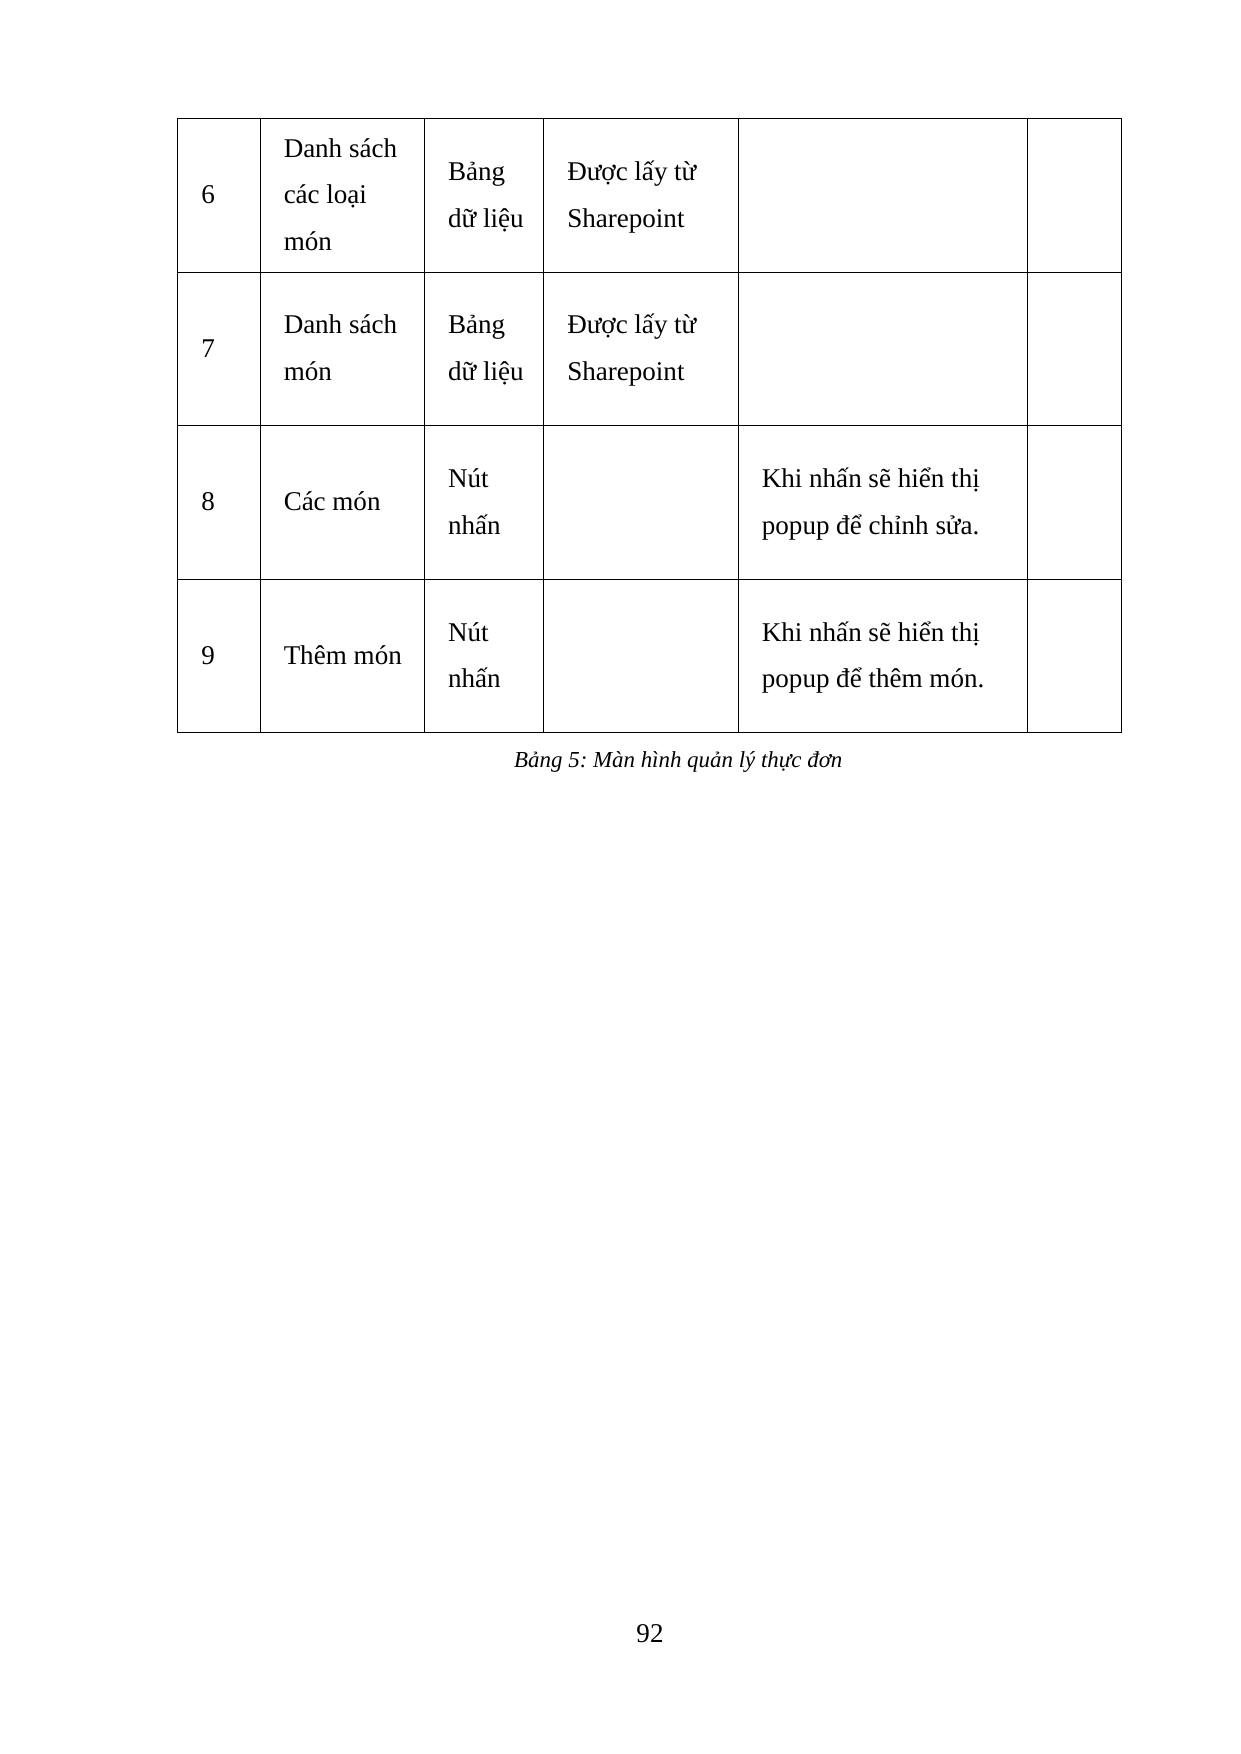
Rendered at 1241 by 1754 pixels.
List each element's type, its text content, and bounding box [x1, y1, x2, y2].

table_cell Thêm món [261, 580, 424, 732]
table_cell [1028, 273, 1121, 425]
table_cell Bảng dữ liệu [425, 273, 543, 425]
table_cell [739, 273, 1027, 425]
table_cell Bảng dữ liệu [425, 119, 543, 272]
table_cell Nút nhấn [425, 580, 543, 732]
table_cell [1028, 426, 1121, 579]
table_cell [544, 426, 738, 579]
table_cell 9 [178, 580, 260, 732]
table_cell Danh sách các loại món [261, 119, 424, 272]
table_cell Danh sách món [261, 273, 424, 425]
table_cell Được lấy từ Sharepoint [544, 273, 738, 425]
table_cell [739, 119, 1027, 272]
table_cell [544, 580, 738, 732]
table_cell 8 [178, 426, 260, 579]
table_cell Các món [261, 426, 424, 579]
table_cell Khi nhấn sẽ hiển thị popup để chỉnh sửa. [739, 426, 1027, 579]
table_cell 6 [178, 119, 260, 272]
table_cell [1028, 580, 1121, 732]
table_cell 7 [178, 273, 260, 425]
table_cell Nút nhấn [425, 426, 543, 579]
table_cell Được lấy từ Sharepoint [544, 119, 738, 272]
table_cell [1028, 119, 1121, 272]
table_cell Khi nhấn sẽ hiển thị popup để thêm món. [739, 580, 1027, 732]
